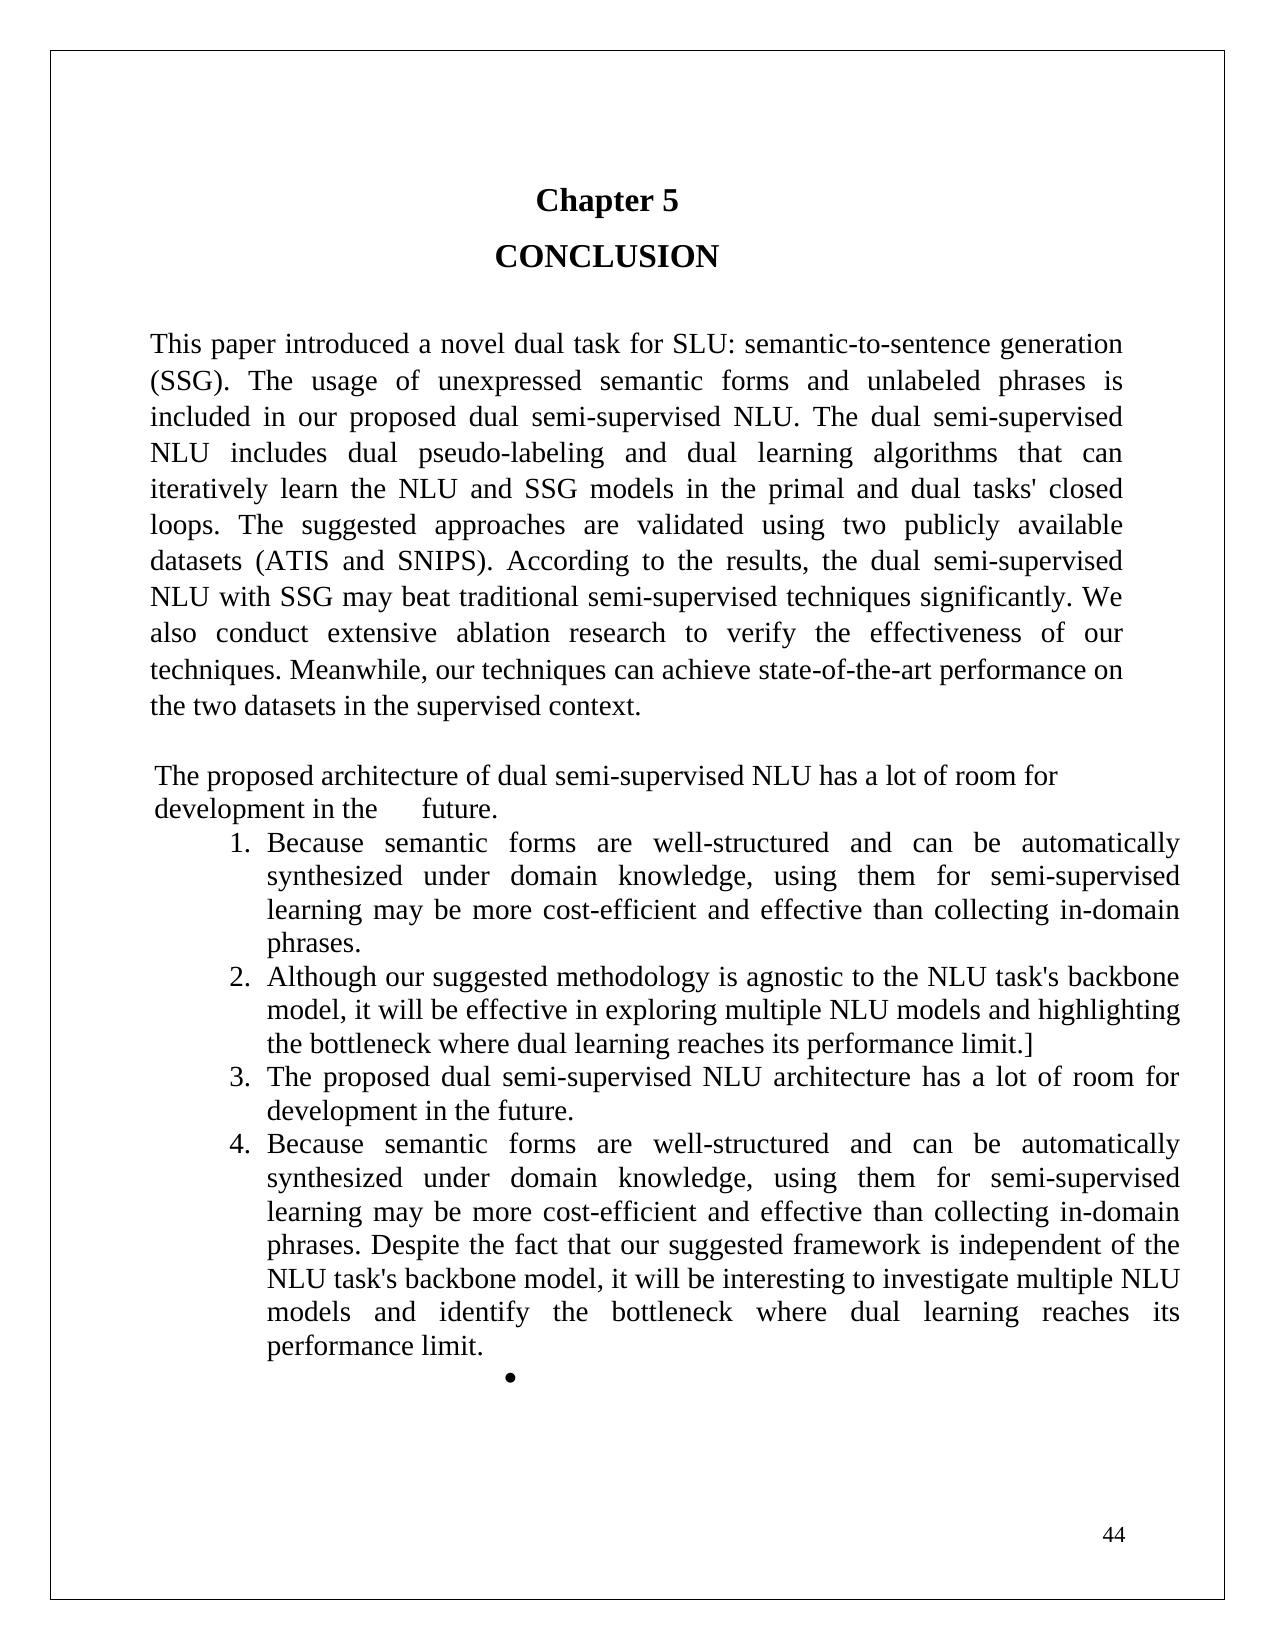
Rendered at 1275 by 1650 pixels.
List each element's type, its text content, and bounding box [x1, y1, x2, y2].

text The proposed architecture of dual semi-supervised NLU has a lot of room for development in the future. [154, 758, 1181, 825]
list Because semantic forms are well-structured and can be automatically synthesized under domain knowledge, using them for semi-supervised learning may be more cost-efficient and effective than collecting in-domain phrases. [229, 825, 1181, 959]
list The proposed dual semi-supervised NLU architecture has a lot of room for development in the future. [229, 1059, 1181, 1127]
list Although our suggested methodology is agnostic to the NLU task's backbone model, it will be effective in exploring multiple NLU models and highlighting the bottleneck where dual learning reaches its performance limit.] [229, 959, 1181, 1059]
text This paper introduced a novel dual task for SLU: semantic-to-sentence generation (SSG). The usage of unexpressed semantic forms and unlabeled phrases is included in our proposed dual semi-supervised NLU. The dual semi-supervised NLU includes dual pseudo-labeling and dual learning algorithms that can iteratively learn the NLU and SSG models in the primal and dual tasks' closed loops. The suggested approaches are validated using two publicly available datasets (ATIS and SNIPS). According to the results, the dual semi-supervised NLU with SSG may beat traditional semi-supervised techniques significantly. We also conduct extensive ablation research to verify the effectiveness of our techniques. Meanwhile, our techniques can achieve state-of-the-art performance on the two datasets in the supervised context. [150, 326, 1124, 721]
list Because semantic forms are well-structured and can be automatically synthesized under domain knowledge, using them for semi-supervised learning may be more cost-efficient and effective than collecting in-domain phrases. Despite the fact that our suggested framework is independent of the NLU task's backbone model, it will be interesting to investigate multiple NLU models and identify the bottleneck where dual learning reaches its performance limit. [229, 1127, 1181, 1361]
subtitle Chapter 5 CONCLUSION [462, 180, 752, 275]
